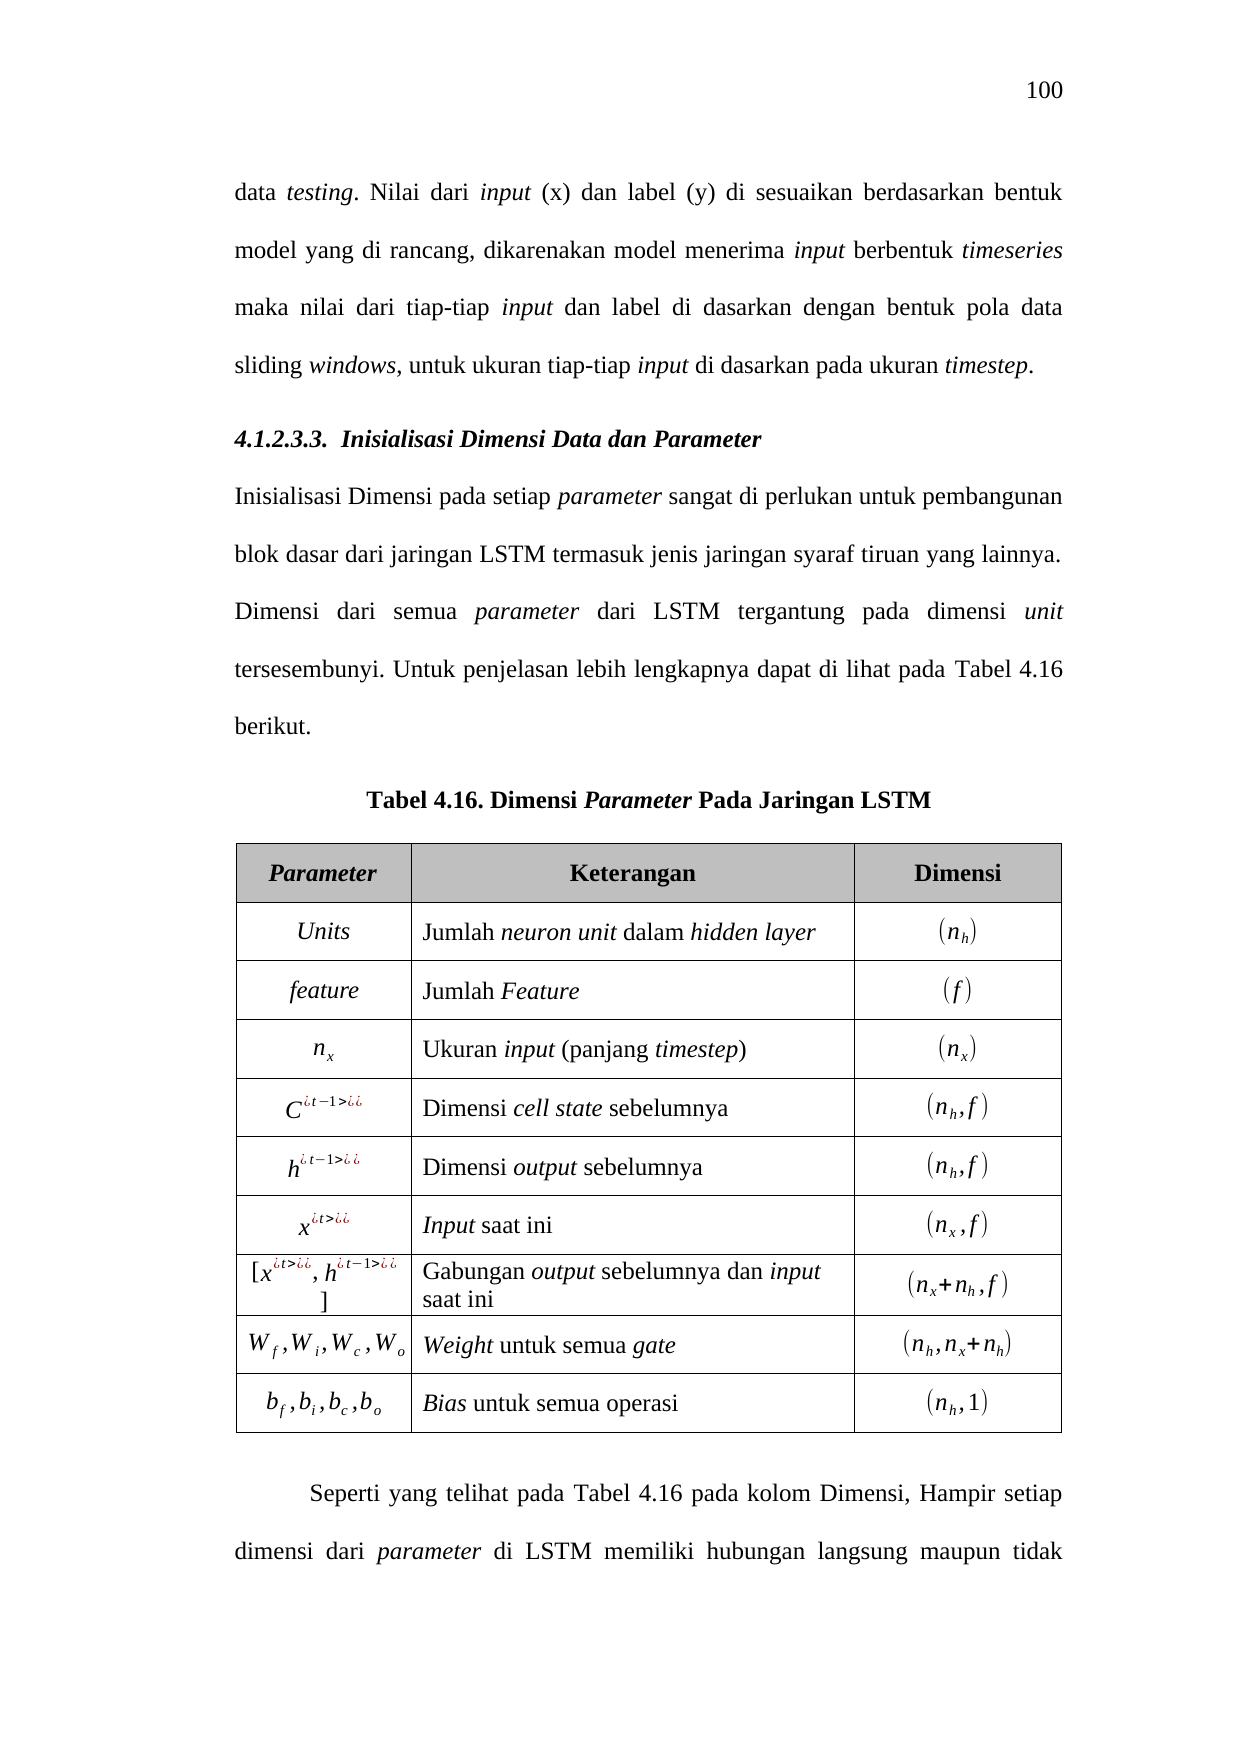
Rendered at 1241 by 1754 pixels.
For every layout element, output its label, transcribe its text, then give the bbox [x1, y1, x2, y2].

table_cell [855, 1079, 1061, 1136]
table_cell [855, 1255, 1061, 1314]
table_cell [237, 1020, 411, 1078]
table_cell [855, 1196, 1061, 1253]
table_header Dimensi [855, 844, 1061, 902]
table_cell [, ] [237, 1255, 411, 1314]
table_cell [855, 1374, 1061, 1432]
table_cell [237, 903, 411, 960]
table_cell Dimensi output sebelumnya [412, 1137, 854, 1195]
table_header Keterangan [412, 844, 854, 902]
table_cell Dimensi cell state sebelumnya [412, 1079, 854, 1136]
table_cell Input saat ini [412, 1196, 854, 1253]
table_cell [855, 961, 1061, 1019]
table_cell Gabungan output sebelumnya dan input saat ini [412, 1255, 854, 1314]
subtitle Inisialisasi Dimensi Data dan Parameter [234, 424, 1063, 453]
table_cell [237, 1079, 411, 1136]
table_cell [237, 1374, 411, 1432]
table_cell [237, 1196, 411, 1253]
table_cell Weight untuk semua gate [412, 1316, 854, 1373]
table_cell [237, 1316, 411, 1373]
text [234, 1478, 1063, 1564]
table_cell Jumlah Feature [412, 961, 854, 1019]
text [234, 177, 1063, 378]
table_cell [237, 961, 411, 1019]
table_cell Jumlah neuron unit dalam hidden layer [412, 903, 854, 960]
table_cell Ukuran input (panjang timestep) [412, 1020, 854, 1078]
table_header Parameter [237, 844, 411, 902]
table_cell [855, 1137, 1061, 1195]
table_cell [855, 1020, 1061, 1078]
table_cell [237, 1137, 411, 1195]
table_cell [855, 903, 1061, 960]
table_cell [855, 1316, 1061, 1373]
table_cell Bias untuk semua operasi [412, 1374, 854, 1432]
